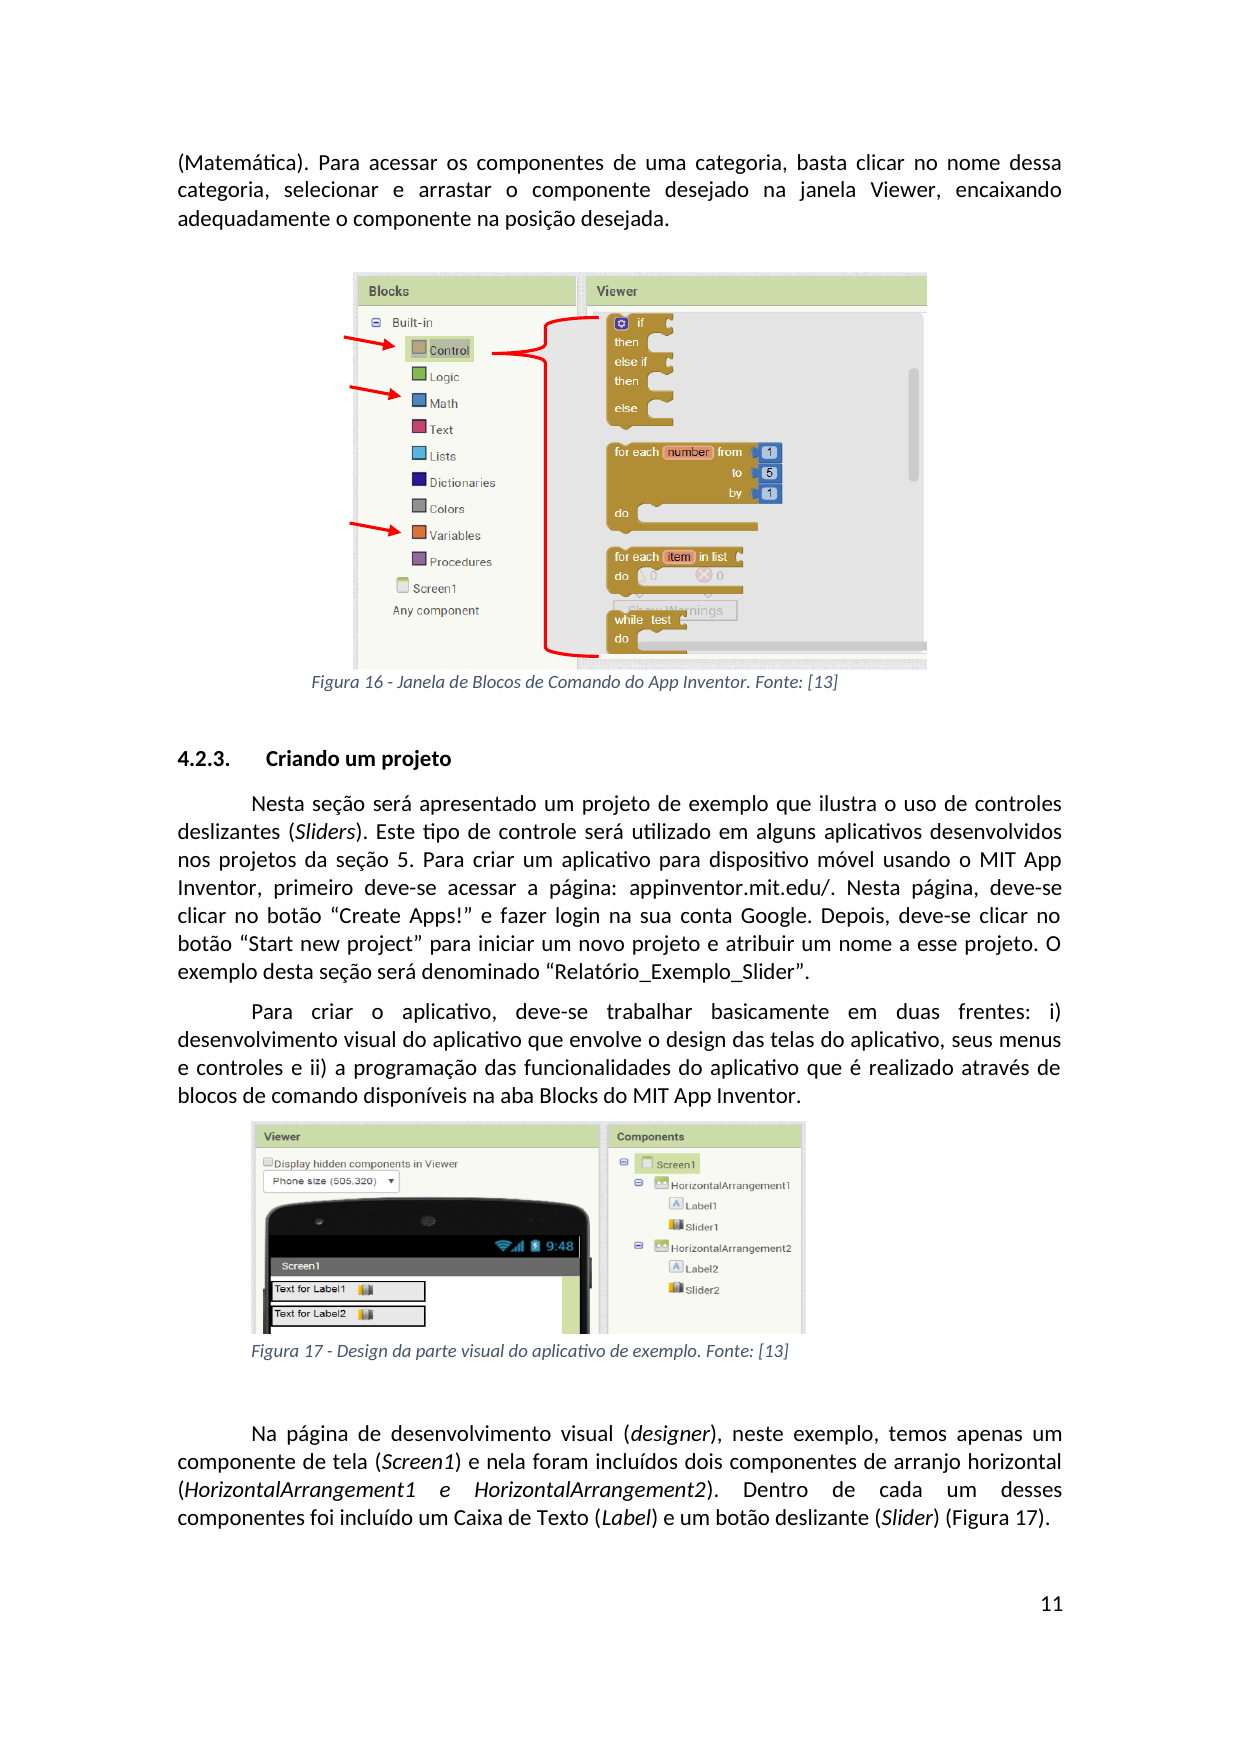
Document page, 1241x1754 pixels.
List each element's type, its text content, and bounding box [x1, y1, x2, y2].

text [177, 148, 1063, 232]
text Para criar o aplicativo, deve-se trabalhar basicamente em duas frentes: i) desenvolvimento visual do aplicativo que envolve o design das telas do aplicativo, seus menus e controles e ii) a programação das funcionalidades do aplicativo que é realizado através de blocos de comando disponíveis na aba Blocks do MIT App Inventor. [177, 997, 1063, 1109]
picture [251, 1121, 806, 1334]
text Nesta seção será apresentado um projeto de exemplo que ilustra o uso de controles deslizantes (Sliders). Este tipo de controle será utilizado em alguns aplicativos desenvolvidos nos projetos da seção 5. Para criar um aplicativo para dispositivo móvel usando o MIT App Inventor, primeiro deve-se acessar a página: appinventor.mit.edu/. Nesta página, deve-se clicar no botão “Create Apps!” e fazer login na sua conta Google. Depois, deve-se clicar no botão “Start new project” para iniciar um novo projeto e atribuir um nome a esse projeto. O exemplo desta seção será denominado “Relatório_Exemplo_Slider”. [177, 789, 1063, 985]
list Criando um projeto [177, 744, 1063, 772]
list Na página de desenvolvimento visual (designer), neste exemplo, temos apenas um componente de tela (Screen1) e nela foram incluídos dois componentes de arranjo horizontal (HorizontalArrangement1 e HorizontalArrangement2). Dentro de cada um desses componentes foi incluído um Caixa de Texto (Label) e um botão deslizante (Slider) (Figura 17). [177, 1419, 1063, 1531]
picture [353, 272, 927, 669]
